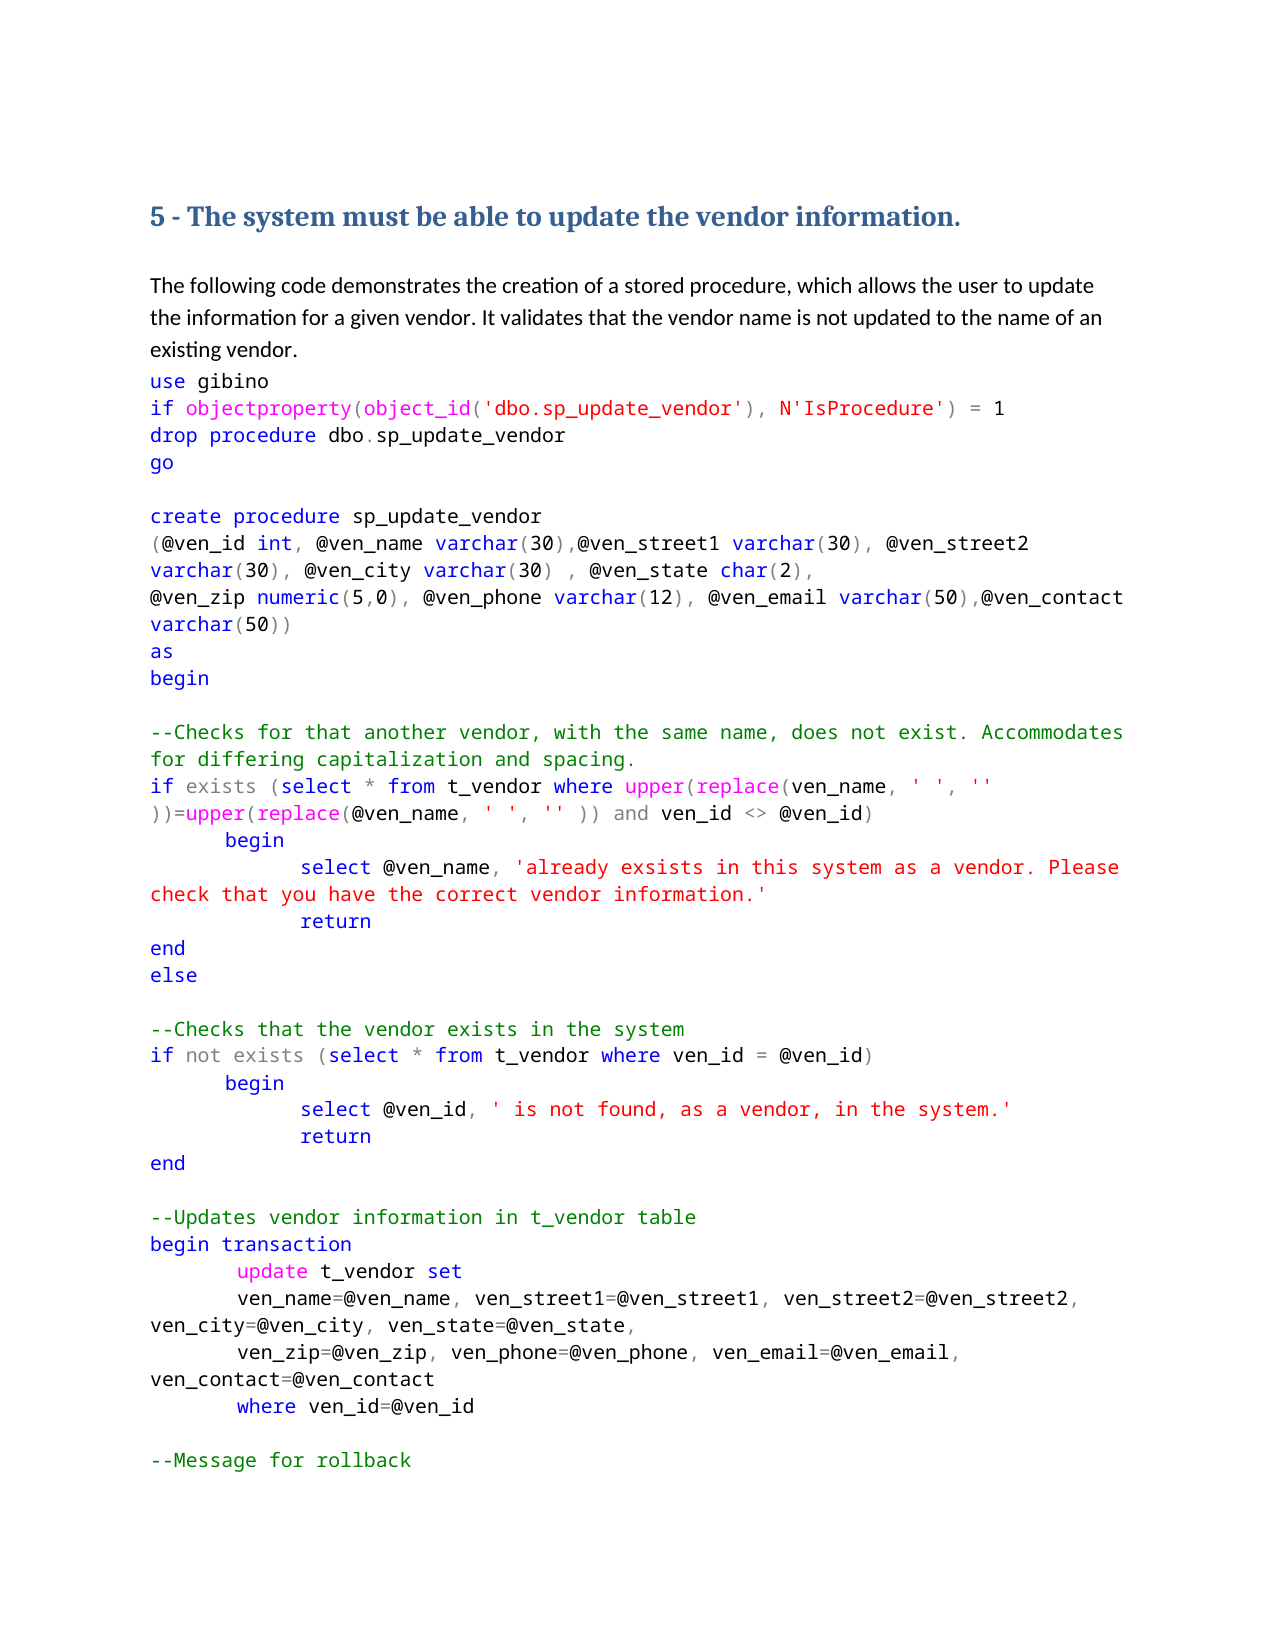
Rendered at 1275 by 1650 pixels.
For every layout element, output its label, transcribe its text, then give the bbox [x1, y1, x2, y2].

text if exists (select * from t_vendor where upper(replace(ven_name, ' ', '' ))=upper(replace(@ven_name, ' ', '' )) and ven_id <> @ven_id) [150, 772, 1125, 826]
text --Updates vendor information in t_vendor table [150, 1204, 1125, 1231]
text begin transaction [150, 1231, 1125, 1258]
text ven_name=@ven_name, ven_street1=@ven_street1, ven_street2=@ven_street2, ven_city=@ven_city, ven_state=@ven_state, [150, 1284, 1125, 1338]
text drop procedure dbo.sp_update_vendor [150, 421, 1125, 448]
text --Message for rollback [150, 1446, 1125, 1473]
text create procedure sp_update_vendor [150, 502, 1125, 529]
text go [150, 448, 1125, 475]
text --Checks that the vendor exists in the system [150, 1015, 1125, 1042]
text begin [150, 1069, 1125, 1096]
text @ven_zip numeric(5,0), @ven_phone varchar(12), @ven_email varchar(50),@ven_contact varchar(50)) [150, 583, 1125, 637]
text end [150, 934, 1125, 961]
text begin [150, 664, 1125, 691]
text update t_vendor set [150, 1258, 1125, 1284]
text if objectproperty(object_id('dbo.sp_update_vendor'), N'IsProcedure') = 1 [150, 394, 1125, 421]
text return [150, 1123, 1125, 1150]
text return [150, 907, 1125, 934]
text --Checks for that another vendor, with the same name, does not exist. Accommodates for differing capitalization and spacing. [150, 718, 1125, 772]
text begin [150, 826, 1125, 853]
text select @ven_name, 'already exsists in this system as a vendor. Please check that you have the correct vendor information.' [150, 853, 1125, 907]
text else [150, 961, 1125, 988]
text where ven_id=@ven_id [150, 1392, 1125, 1419]
text use gibino [150, 367, 1125, 394]
text ven_zip=@ven_zip, ven_phone=@ven_phone, ven_email=@ven_email, ven_contact=@ven_contact [150, 1338, 1125, 1392]
text The following code demonstrates the creation of a stored procedure, which allows the user to update the information for a given vendor. It validates that the vendor name is not updated to the name of an existing vendor. [150, 271, 1125, 363]
text if not exists (select * from t_vendor where ven_id = @ven_id) [150, 1042, 1125, 1069]
text end [150, 1150, 1125, 1177]
text select @ven_id, ' is not found, as a vendor, in the system.' [150, 1096, 1125, 1123]
subtitle 5 - The system must be able to update the vendor information. [150, 200, 1125, 233]
text as [150, 637, 1125, 664]
text (@ven_id int, @ven_name varchar(30),@ven_street1 varchar(30), @ven_street2 varchar(30), @ven_city varchar(30) , @ven_state char(2), [150, 529, 1125, 583]
